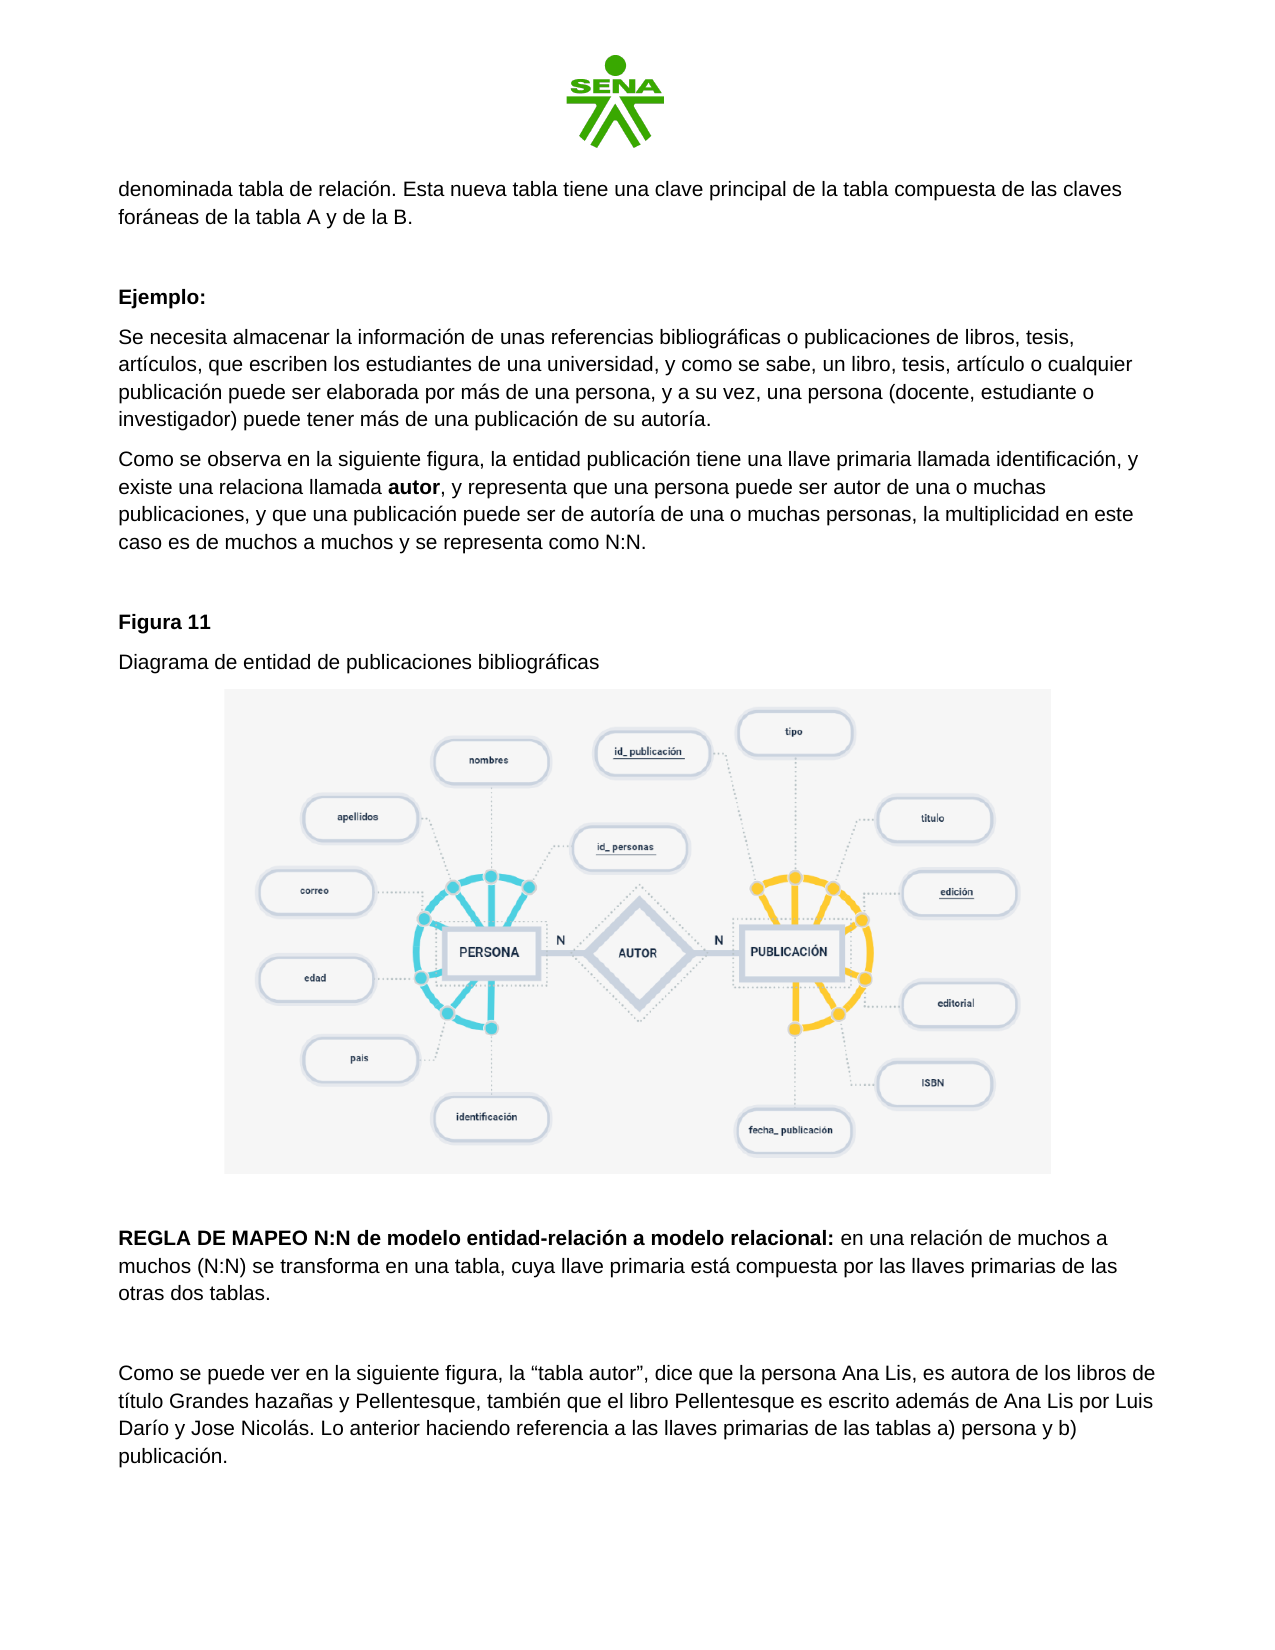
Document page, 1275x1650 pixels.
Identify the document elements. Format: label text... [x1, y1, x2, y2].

picture [224, 689, 1051, 1174]
picture [566, 55, 664, 148]
text Como se puede ver en la siguiente figura, la “tabla autor”, dice que la persona Ana Lis, es autora de los libros de título Grandes hazañas y Pellentesque, también que el libro Pellentesque es escrito además de Ana Lis por Luis Darío y Jose Nicolás. Lo anterior haciendo referencia a las llaves primarias de las tablas a) persona y b) publicación. [118, 1361, 1157, 1467]
text REGLA DE MAPEO N:N de modelo entidad-relación a modelo relacional: en una relación de muchos a muchos (N:N) se transforma en una tabla, cuya llave primaria está compuesta por las llaves primarias de las otras dos tablas. [118, 1226, 1157, 1305]
text Como se observa en la siguiente figura, la entidad publicación tiene una llave primaria llamada identificación, y existe una relaciona llamada autor, y representa que una persona puede ser autor de una o muchas publicaciones, y que una publicación puede ser de autoría de una o muchas personas, la multiplicidad en este caso es de muchos a muchos y se representa como N:N. [118, 447, 1157, 554]
text Ejemplo: [118, 285, 1157, 309]
text Figura 11 [118, 610, 1157, 634]
text Diagrama de entidad de publicaciones bibliográficas [118, 650, 1157, 674]
text Se necesita almacenar la información de unas referencias bibliográficas o publicaciones de libros, tesis, artículos, que escriben los estudiantes de una universidad, y como se sabe, un libro, tesis, artículo o cualquier publicación puede ser elaborada por más de una persona, y a su vez, una persona (docente, estudiante o investigador) puede tener más de una publicación de su autoría. [118, 325, 1157, 431]
